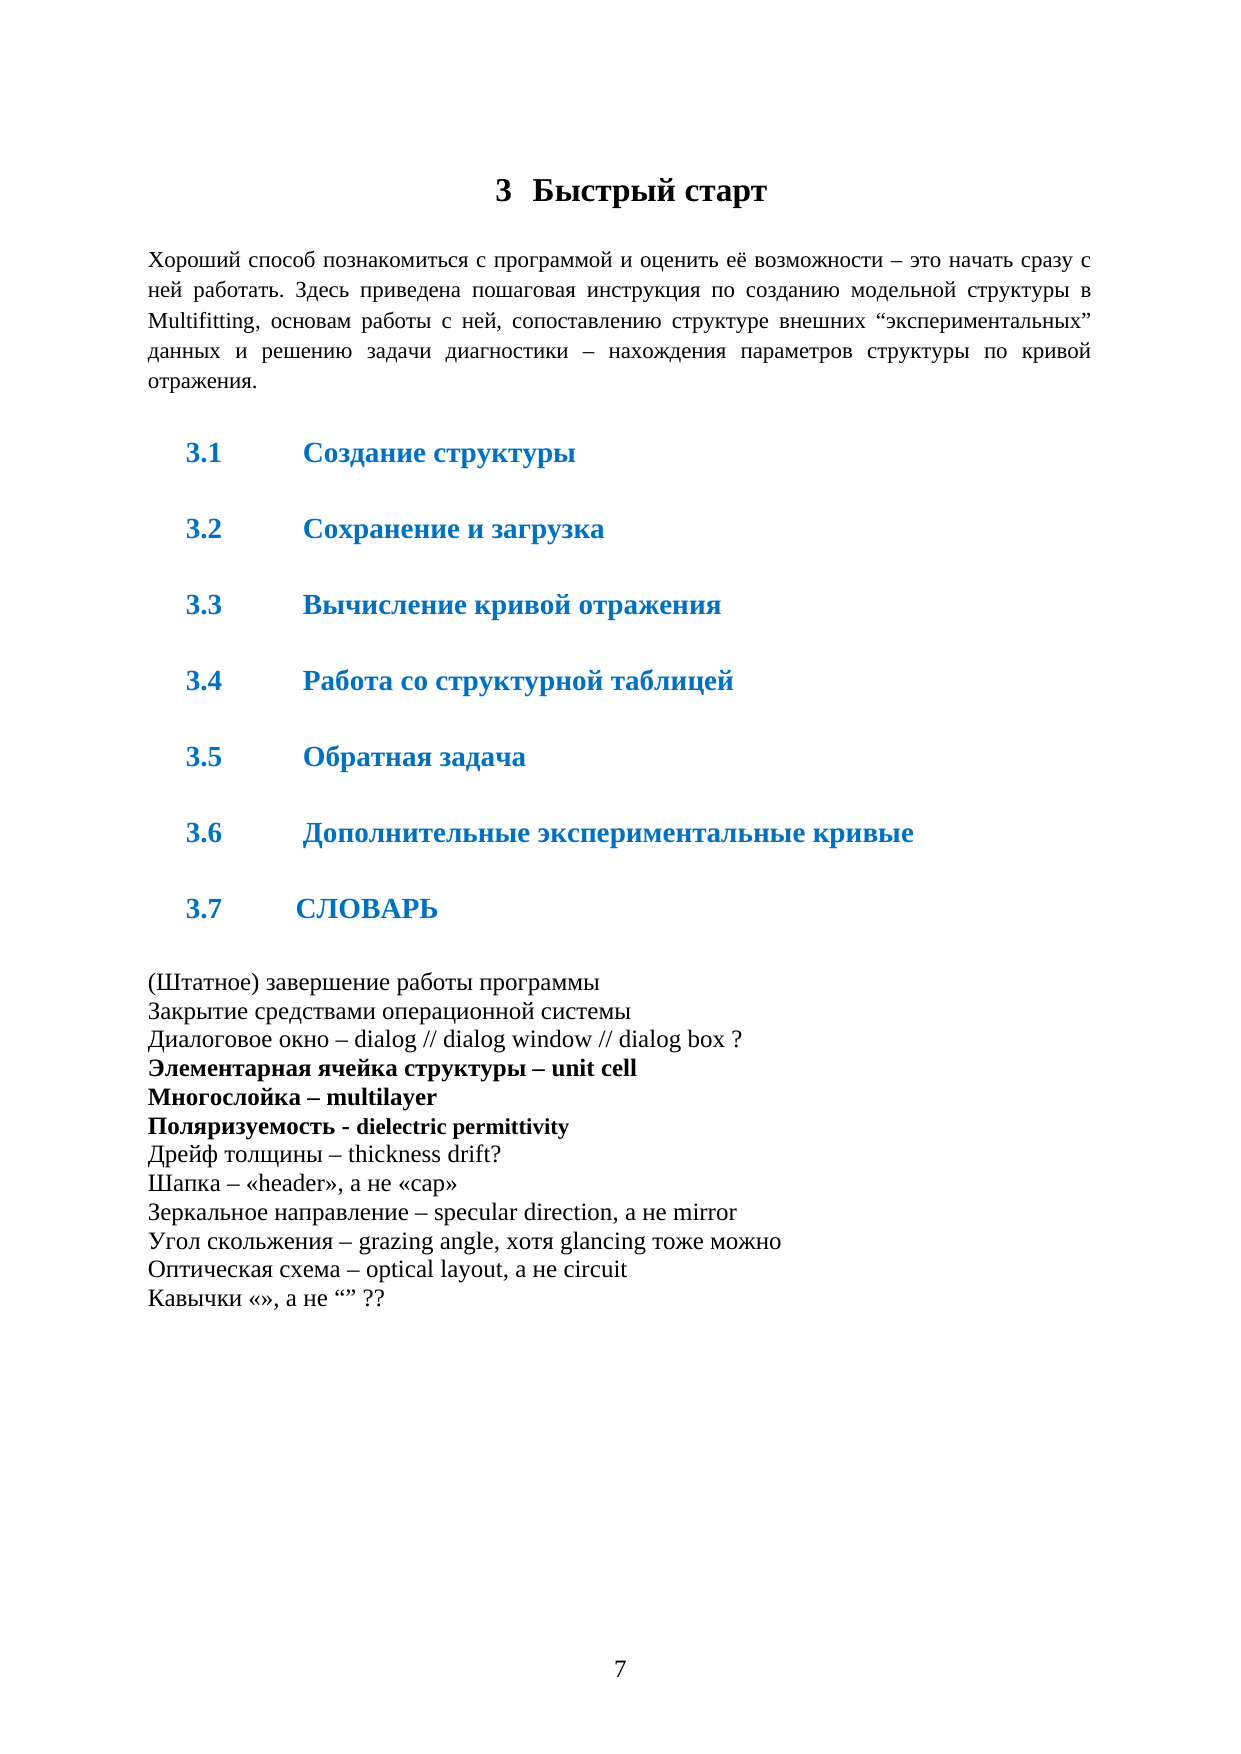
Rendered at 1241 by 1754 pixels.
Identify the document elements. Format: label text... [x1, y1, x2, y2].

text Оптическая схема – optical layout, а не circuit [148, 1254, 1093, 1283]
text Элементарная ячейка структуры – unit cell [148, 1053, 1093, 1082]
text Поляризуемость - dielectric permittivity [148, 1111, 1093, 1139]
text Шапка – «header», а не «cap» [148, 1168, 1093, 1197]
text Кавычки «», а не “” ?? [148, 1283, 1093, 1312]
text Хороший способ познакомиться с программой и оценить её возможности – это начать сразу с ней работать. Здесь приведена пошаговая инструкция по созданию модельной структуры в Multifitting, основам работы с ней, сопоставлению структуре внешних “экспериментальных” данных и решению задачи диагностики – нахождения параметров структуры по кривой отражения. [148, 246, 1093, 393]
subtitle Создание структуры [155, 435, 1093, 468]
subtitle Работа со структурной таблицей [155, 663, 1093, 696]
text Закрытие средствами операционной системы [148, 996, 1093, 1024]
text Диалоговое окно – dialog // dialog window // dialog box ? [148, 1024, 1093, 1053]
subtitle Быстрый старт [178, 170, 1093, 209]
text Угол скольжения – grazing angle, хотя glancing тоже можно [148, 1226, 1093, 1254]
text Многослойка – multilayer [148, 1082, 1093, 1111]
text Дрейф толщины – thickness drift? [148, 1139, 1093, 1168]
text (Штатное) завершение работы программы [148, 967, 1093, 996]
subtitle Сохранение и загрузка [155, 511, 1093, 544]
subtitle Дополнительные экспериментальные кривые [155, 815, 1093, 848]
subtitle Обратная задача [155, 739, 1093, 772]
subtitle СЛОВАРЬ [155, 891, 1093, 924]
subtitle Вычисление кривой отражения [155, 587, 1093, 620]
text Зеркальное направление – specular direction, а не mirror [148, 1197, 1093, 1226]
